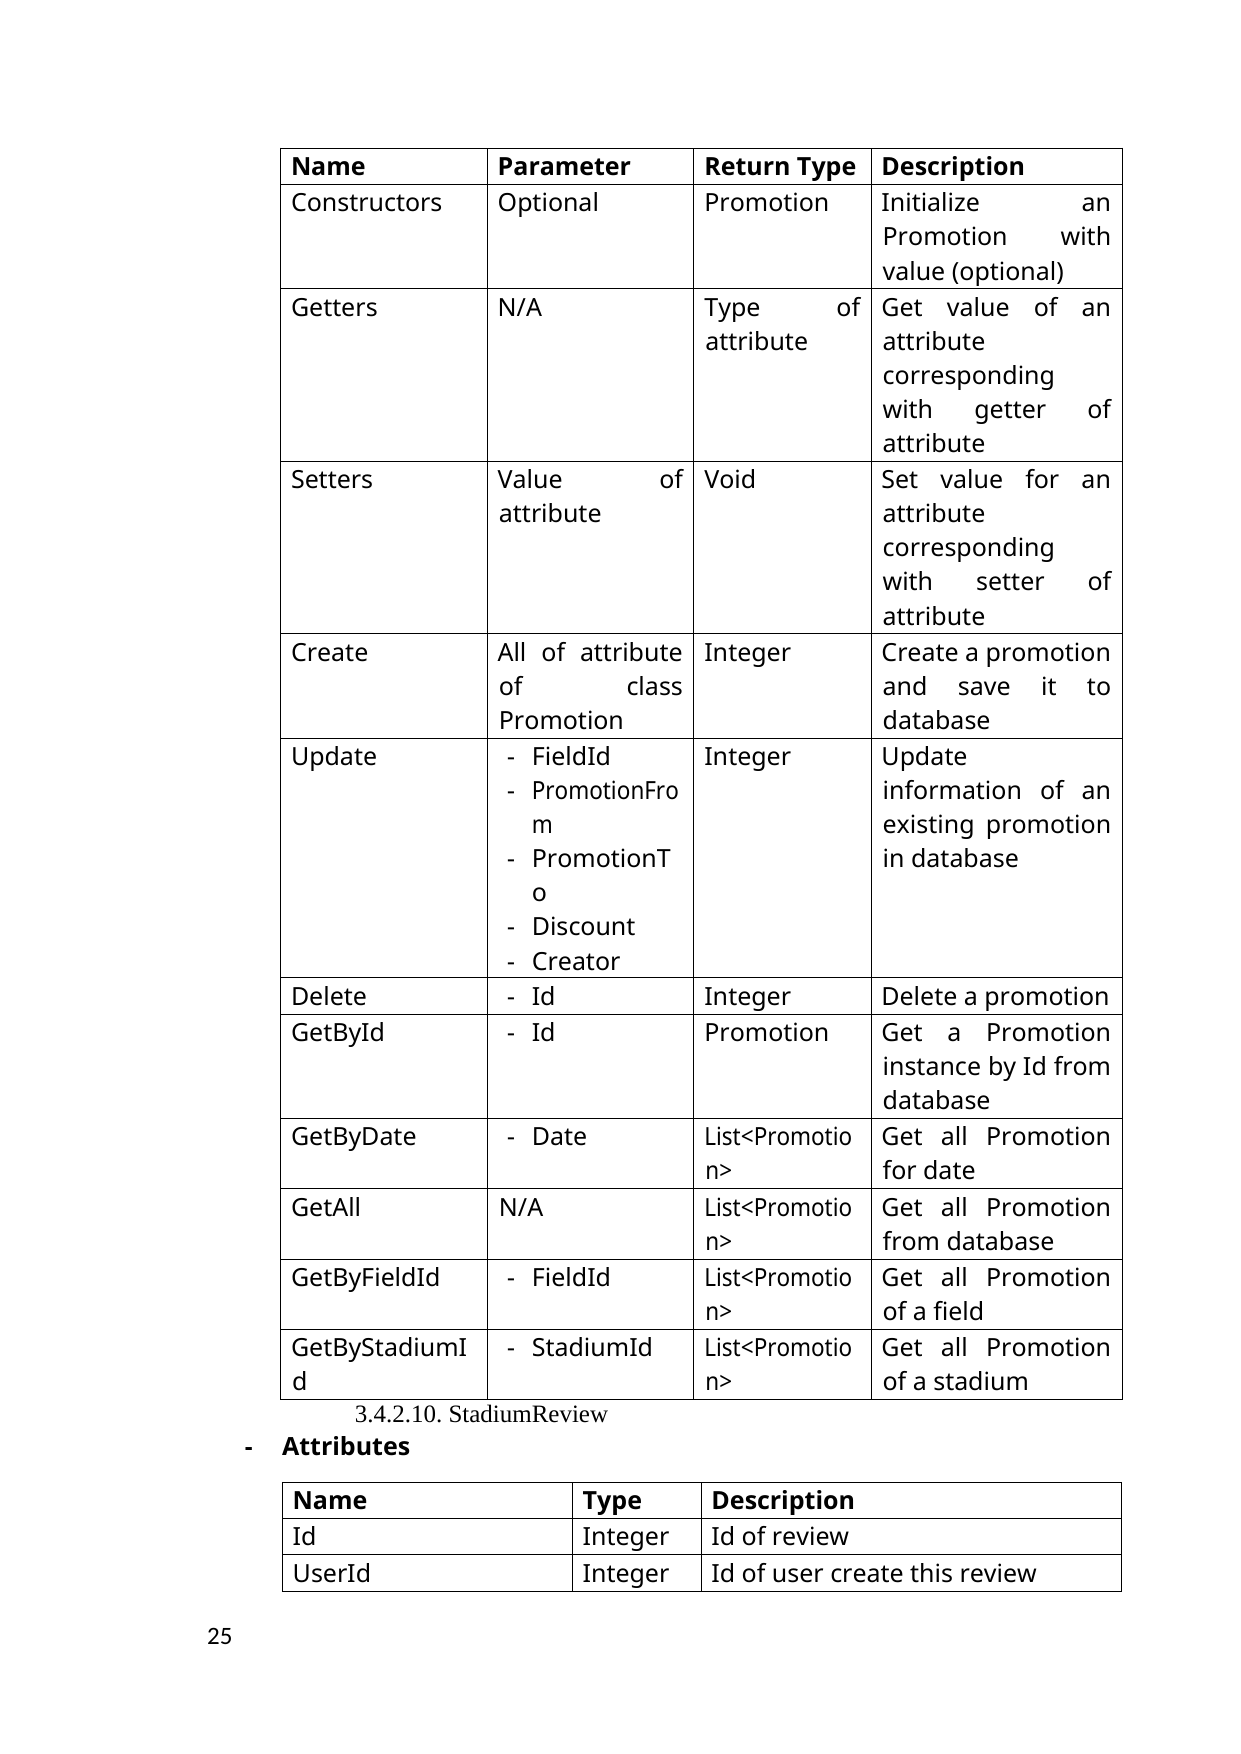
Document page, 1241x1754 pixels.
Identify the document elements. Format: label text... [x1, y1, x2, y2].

table_cell Get all Promotion of a stadium [872, 1330, 1122, 1399]
table_cell StadiumId [488, 1330, 693, 1399]
table_cell Constructors [281, 185, 487, 288]
table_cell All of attribute of class Promotion [488, 634, 693, 738]
table_cell Setters [281, 462, 487, 633]
table_header Type [573, 1483, 701, 1518]
table_cell Get all Promotion of a field [872, 1260, 1122, 1329]
table_cell GetByDate [281, 1119, 487, 1188]
table_cell Getters [281, 289, 487, 461]
table_cell Promotion [694, 185, 871, 288]
table_cell Get value of an attribute corresponding with getter of attribute [872, 289, 1122, 461]
table_cell Integer [694, 634, 871, 738]
table_cell Get a Promotion instance by Id from database [872, 1015, 1122, 1118]
table_cell Get all Promotion for date [872, 1119, 1122, 1188]
table_cell List<Promotion> [694, 1119, 871, 1188]
table_cell GetAll [281, 1189, 487, 1258]
table_cell Get all Promotion from database [872, 1189, 1122, 1258]
table_header Name [283, 1483, 572, 1518]
table_cell Integer [694, 978, 871, 1013]
table_cell Promotion [694, 1015, 871, 1118]
table_cell Integer [573, 1555, 701, 1591]
table_cell Optional [488, 185, 693, 288]
table_cell Id [488, 978, 693, 1013]
table_cell Create a promotion and save it to database [872, 634, 1122, 738]
table_cell Set value for an attribute corresponding with setter of attribute [872, 462, 1122, 633]
table_cell Type of attribute [694, 289, 871, 461]
table_cell Value of attribute [488, 462, 693, 633]
table_cell Initialize an Promotion with value (optional) [872, 185, 1122, 288]
table_cell FieldId PromotionFrom PromotionTo Discount Creator [488, 739, 693, 977]
table_cell Delete [281, 978, 487, 1013]
table_cell Id of user create this review [702, 1555, 1121, 1591]
table_cell GetByStadiumId [281, 1330, 487, 1399]
table_cell List<Promotion> [694, 1260, 871, 1329]
table_cell Delete a promotion [872, 978, 1122, 1013]
table_cell Id of review [702, 1519, 1121, 1554]
table_header Parameter [488, 149, 693, 184]
table_cell List<Promotion> [694, 1330, 871, 1399]
table_cell Id [283, 1519, 572, 1554]
table_cell Integer [573, 1519, 701, 1554]
table_cell GetById [281, 1015, 487, 1118]
table_cell Update information of an existing promotion in database [872, 739, 1122, 977]
table_cell GetByFieldId [281, 1260, 487, 1329]
table_cell UserId [283, 1555, 572, 1591]
table_cell Integer [694, 739, 871, 977]
table_cell Id [488, 1015, 693, 1118]
table_cell Create [281, 634, 487, 738]
table_cell Void [694, 462, 871, 633]
table_header Description [872, 149, 1122, 184]
table_cell Date [488, 1119, 693, 1188]
table_header Return Type [694, 149, 871, 184]
table_cell N/A [488, 289, 693, 461]
table_header Description [702, 1483, 1121, 1518]
list Attributes [244, 1428, 1122, 1462]
table_cell FieldId [488, 1260, 693, 1329]
table_cell N/A [488, 1189, 693, 1258]
table_cell List<Promotion> [694, 1189, 871, 1258]
table_header Name [281, 149, 487, 184]
table_cell Update [281, 739, 487, 977]
subtitle StadiumReview [354, 1400, 1122, 1428]
